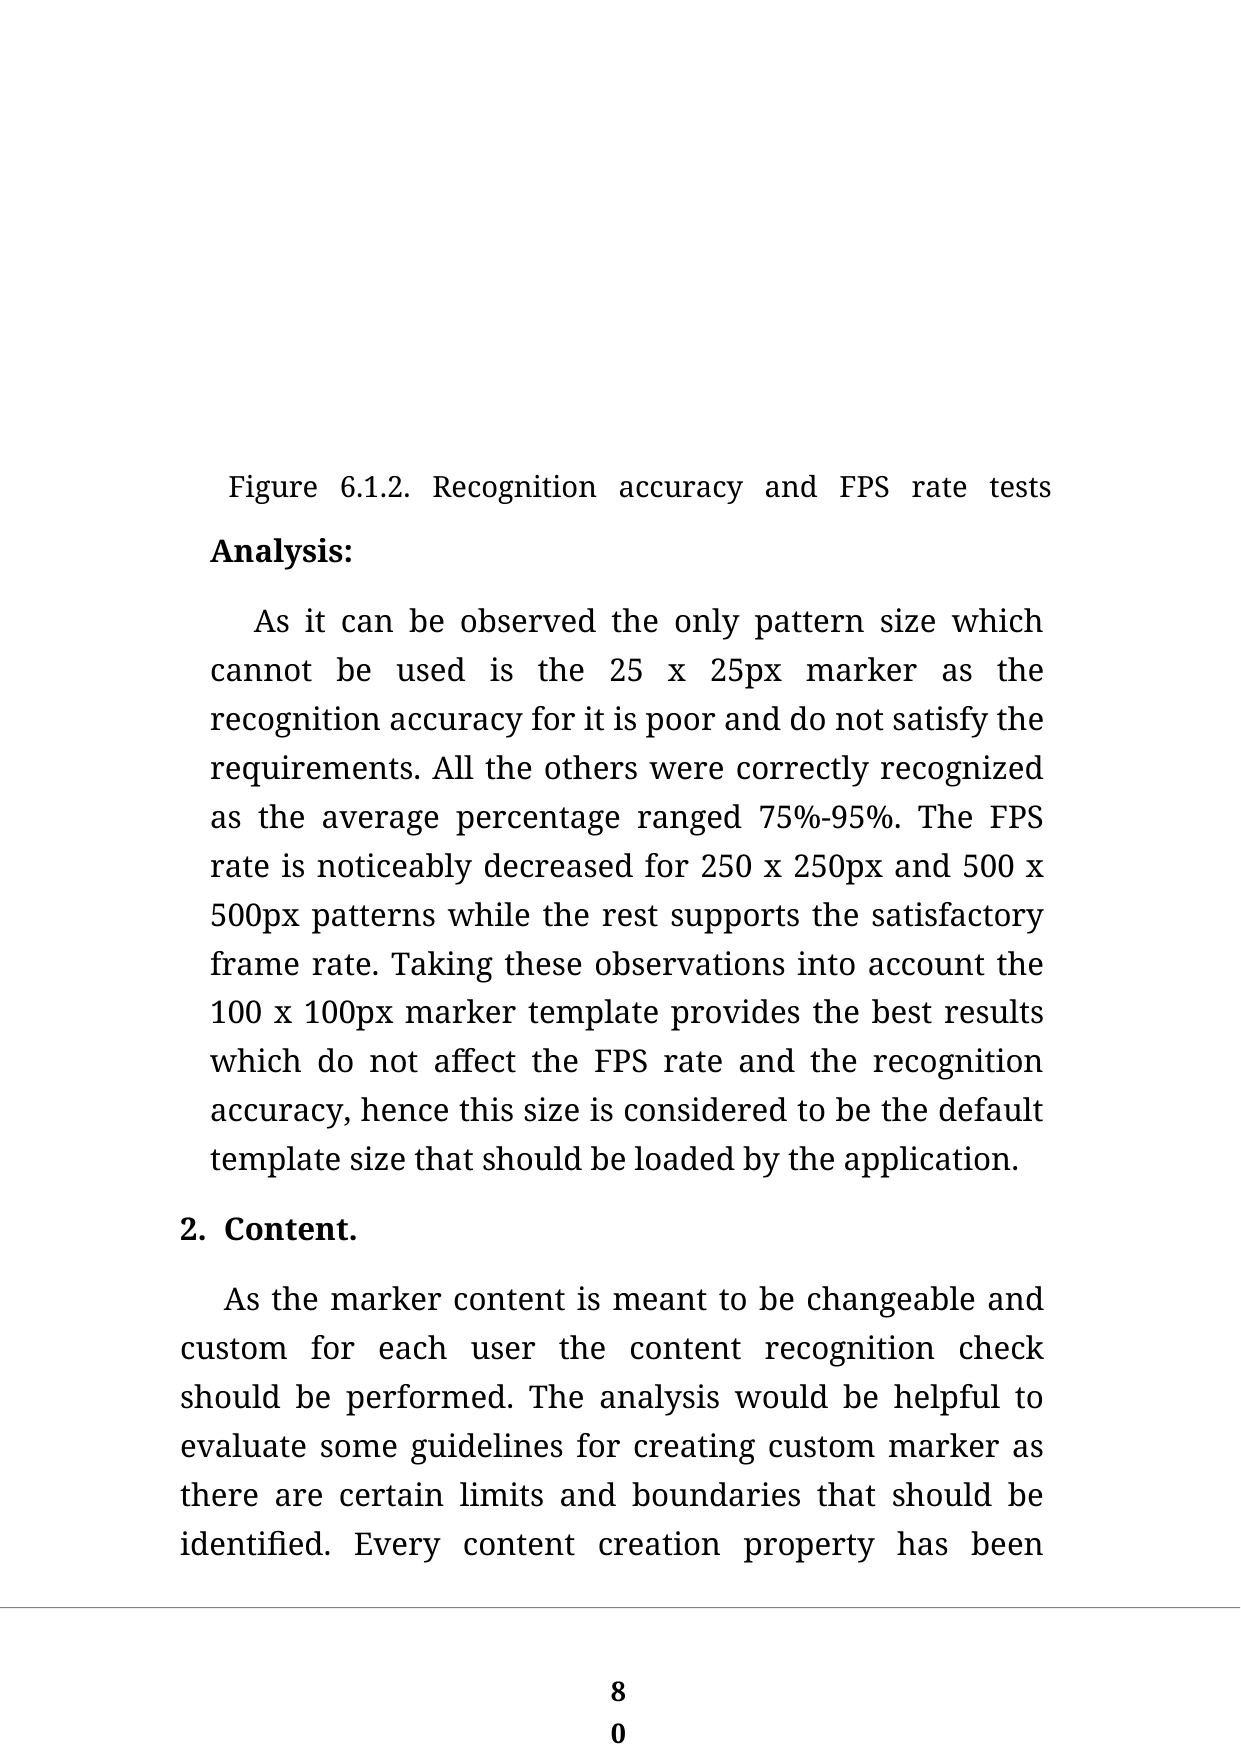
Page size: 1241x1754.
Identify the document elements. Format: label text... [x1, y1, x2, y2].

list Content. [180, 1207, 1045, 1250]
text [180, 1277, 1045, 1564]
text As it can be observed the only pattern size which cannot be used is the 25 x 25px marker as the recognition accuracy for it is poor and do not satisfy the requirements. All the others were correctly recognized as the average percentage ranged 75%-95%. The FPS rate is noticeably decreased for 250 x 250px and 500 x 500px patterns while the rest supports the satisfactory frame rate. Taking these observations into account the 100 x 100px marker template provides the best results which do not affect the FPS rate and the recognition accuracy, hence this size is considered to be the default template size that should be loaded by the application. [210, 599, 1045, 1180]
text Analysis: [210, 529, 1045, 572]
